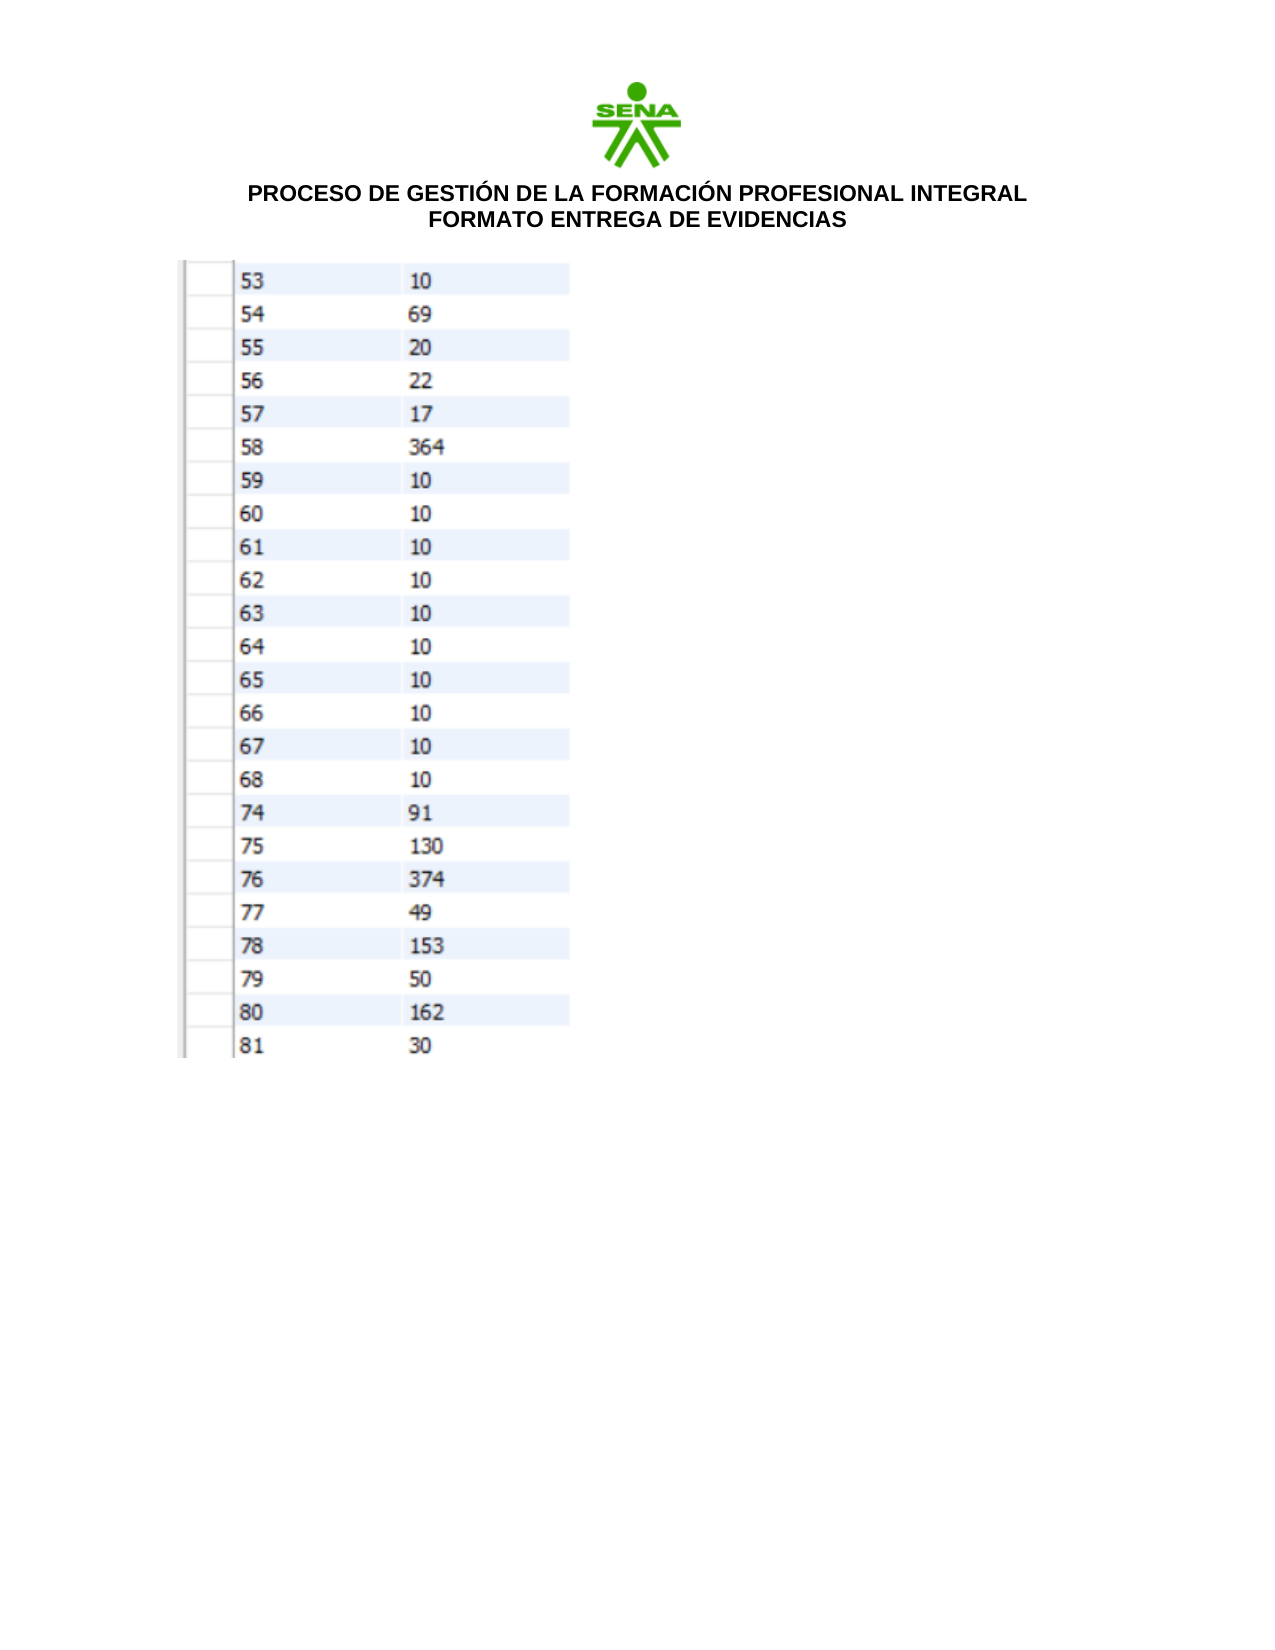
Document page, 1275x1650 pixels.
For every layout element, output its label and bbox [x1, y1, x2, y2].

picture [586, 73, 689, 180]
picture [177, 260, 585, 1058]
